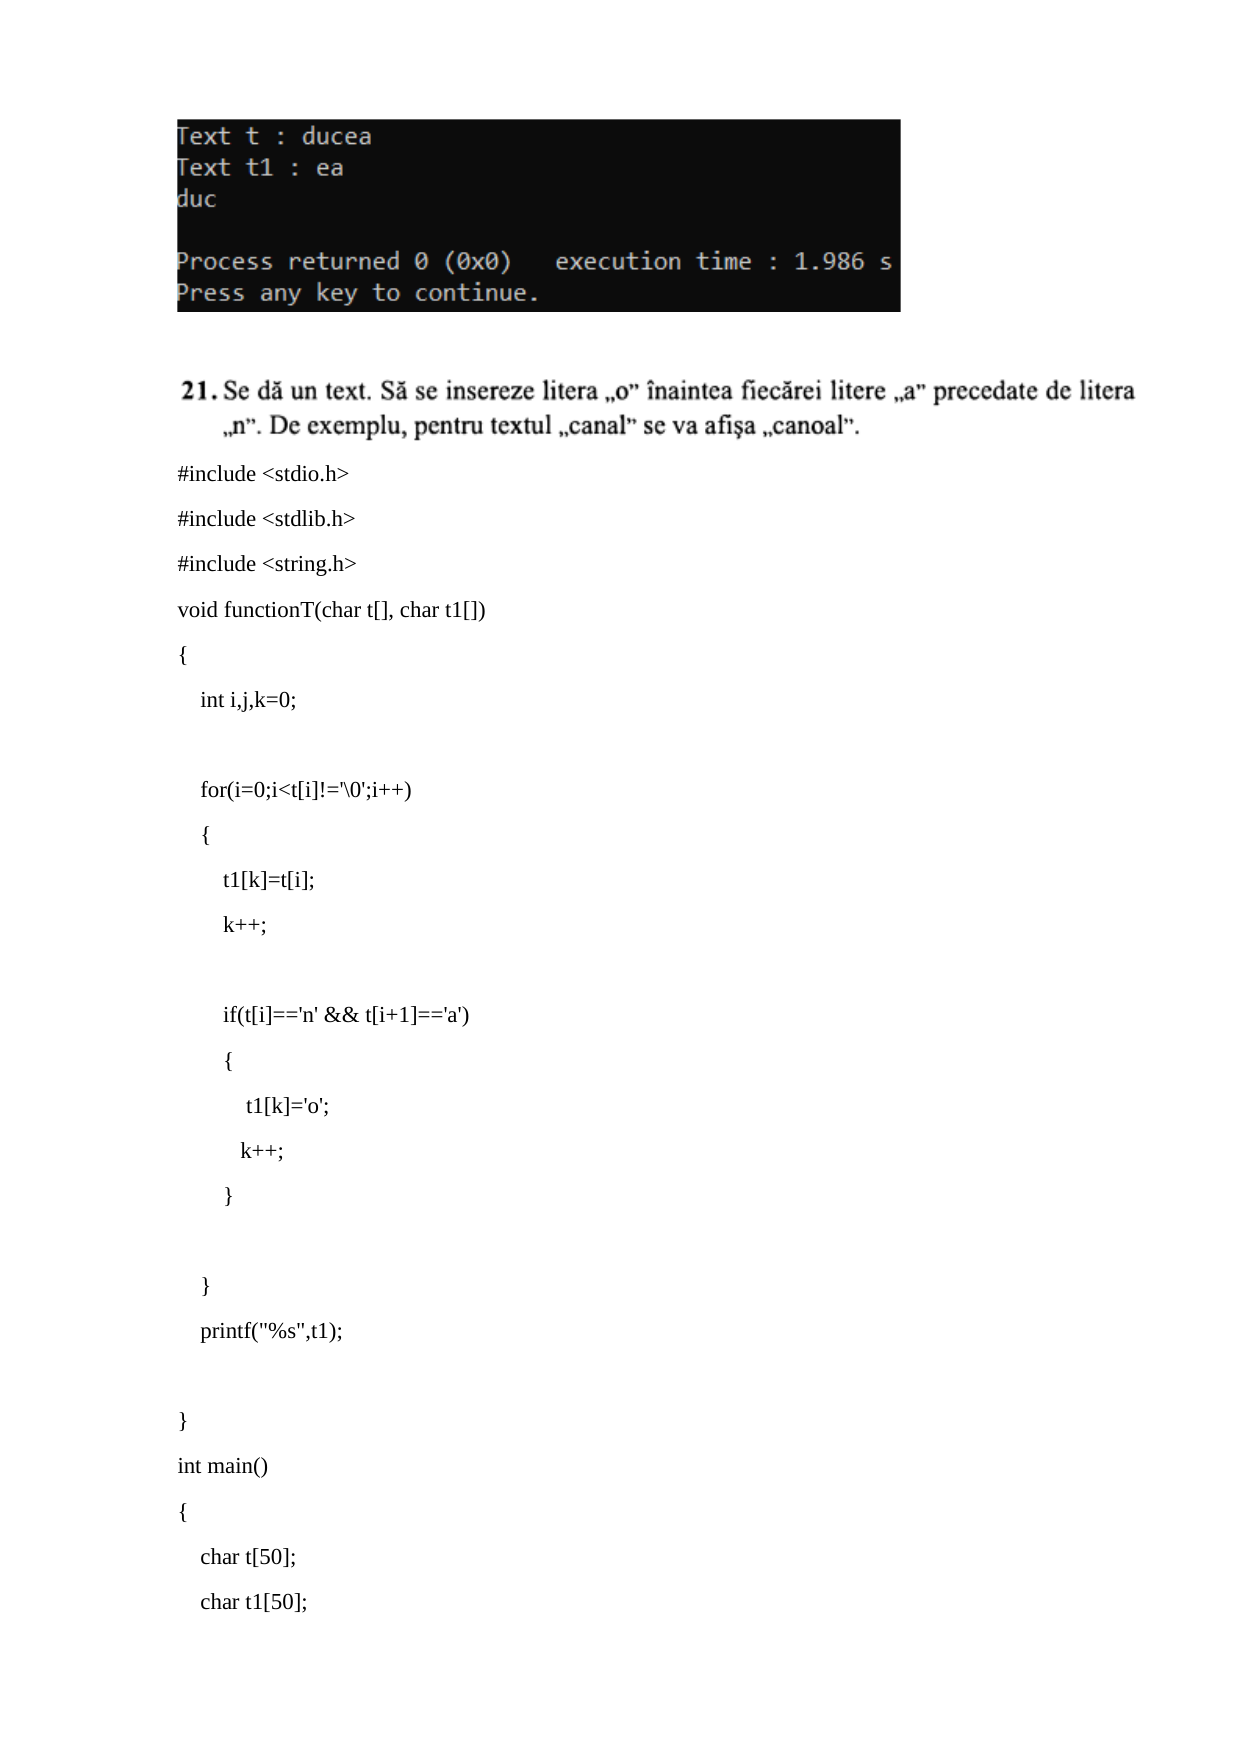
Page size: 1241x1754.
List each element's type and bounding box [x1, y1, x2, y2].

picture [177, 375, 1145, 442]
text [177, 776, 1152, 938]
picture [177, 118, 901, 312]
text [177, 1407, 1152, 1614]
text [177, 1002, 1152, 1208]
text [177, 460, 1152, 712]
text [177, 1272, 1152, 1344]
